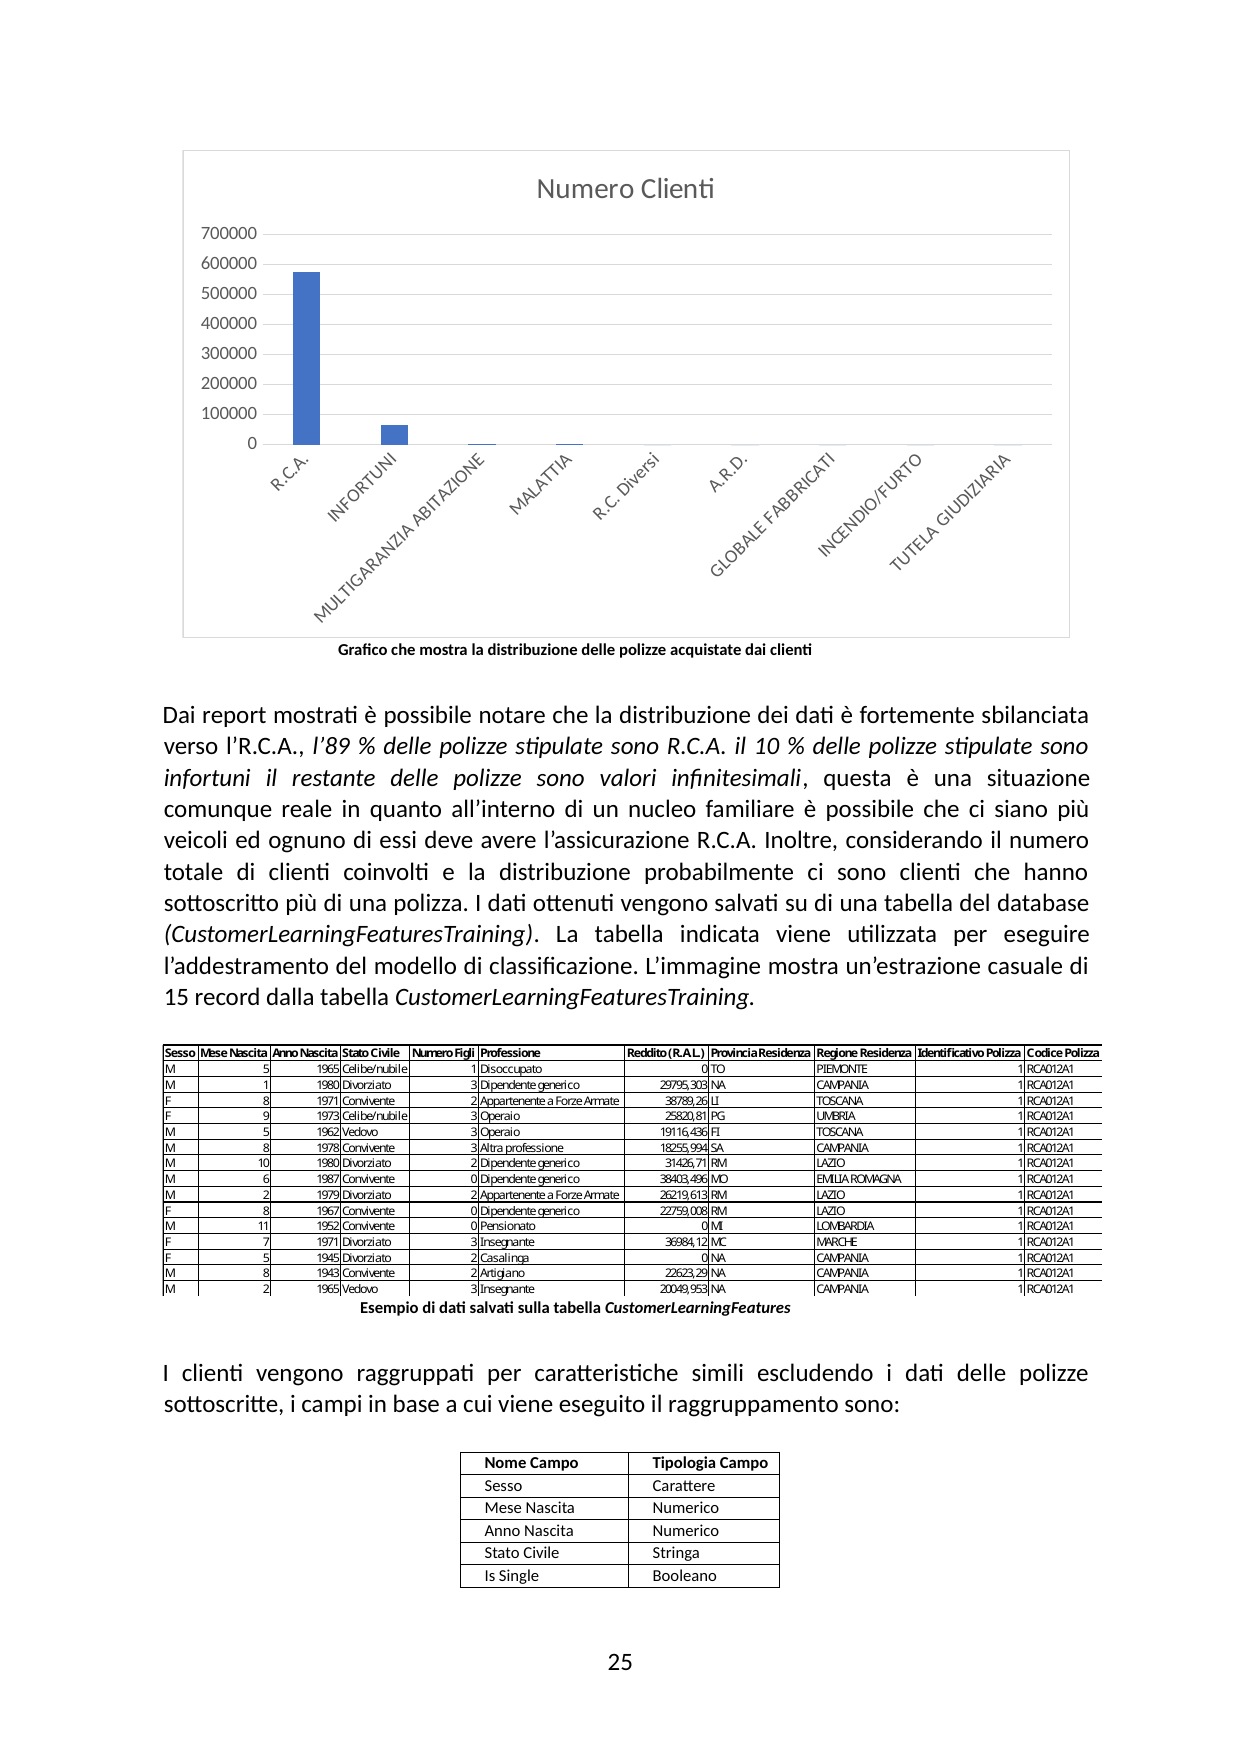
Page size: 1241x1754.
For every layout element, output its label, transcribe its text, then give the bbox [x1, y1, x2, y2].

text Dai report mostrati è possibile notare che la distribuzione dei dati è fortemente sbilanciata verso l’R.C.A., l’89 % delle polizze stipulate sono R.C.A. il 10 % delle polizze stipulate sono infortuni il restante delle polizze sono valori infinitesimali, questa è una situazione comunque reale in quanto all’interno di un nucleo familiare è possibile che ci siano più veicoli ed ognuno di essi deve avere l’assicurazione R.C.A. Inoltre, considerando il numero totale di clienti coinvolti e la distribuzione probabilmente ci sono clienti che hanno sottoscritto più di una polizza. I dati ottenuti vengono salvati su di una tabella del database (CustomerLearningFeaturesTraining). La tabella indicata viene utilizzata per eseguire l’addestramento del modello di classificazione. L’immagine mostra un’estrazione casuale di 15 record dalla tabella CustomerLearningFeaturesTraining. [162, 699, 1090, 1012]
table_cell Numerico [629, 1520, 779, 1542]
table_header Nome Campo [461, 1453, 628, 1474]
table_cell Stato Civile [461, 1543, 628, 1564]
table_cell Numerico [629, 1498, 779, 1519]
table_cell Anno Nascita [461, 1520, 628, 1542]
table_cell Stringa [629, 1543, 779, 1564]
table_cell Carattere [629, 1475, 779, 1497]
table_cell Sesso [461, 1475, 628, 1497]
table_cell Booleano [629, 1565, 779, 1587]
text Esempio di dati salvati sulla tabella CustomerLearningFeatures [150, 1298, 1000, 1318]
table_header Tipologia Campo [629, 1453, 779, 1474]
text Grafico che mostra la distribuzione delle polizze acquistate dai clienti [150, 640, 1000, 660]
text I clienti vengono raggruppati per caratteristiche simili escludendo i dati delle polizze sottoscritte, i campi in base a cui viene eseguito il raggruppamento sono: [162, 1357, 1090, 1419]
table_cell Is Single [461, 1565, 628, 1587]
table_cell Mese Nascita [461, 1498, 628, 1519]
